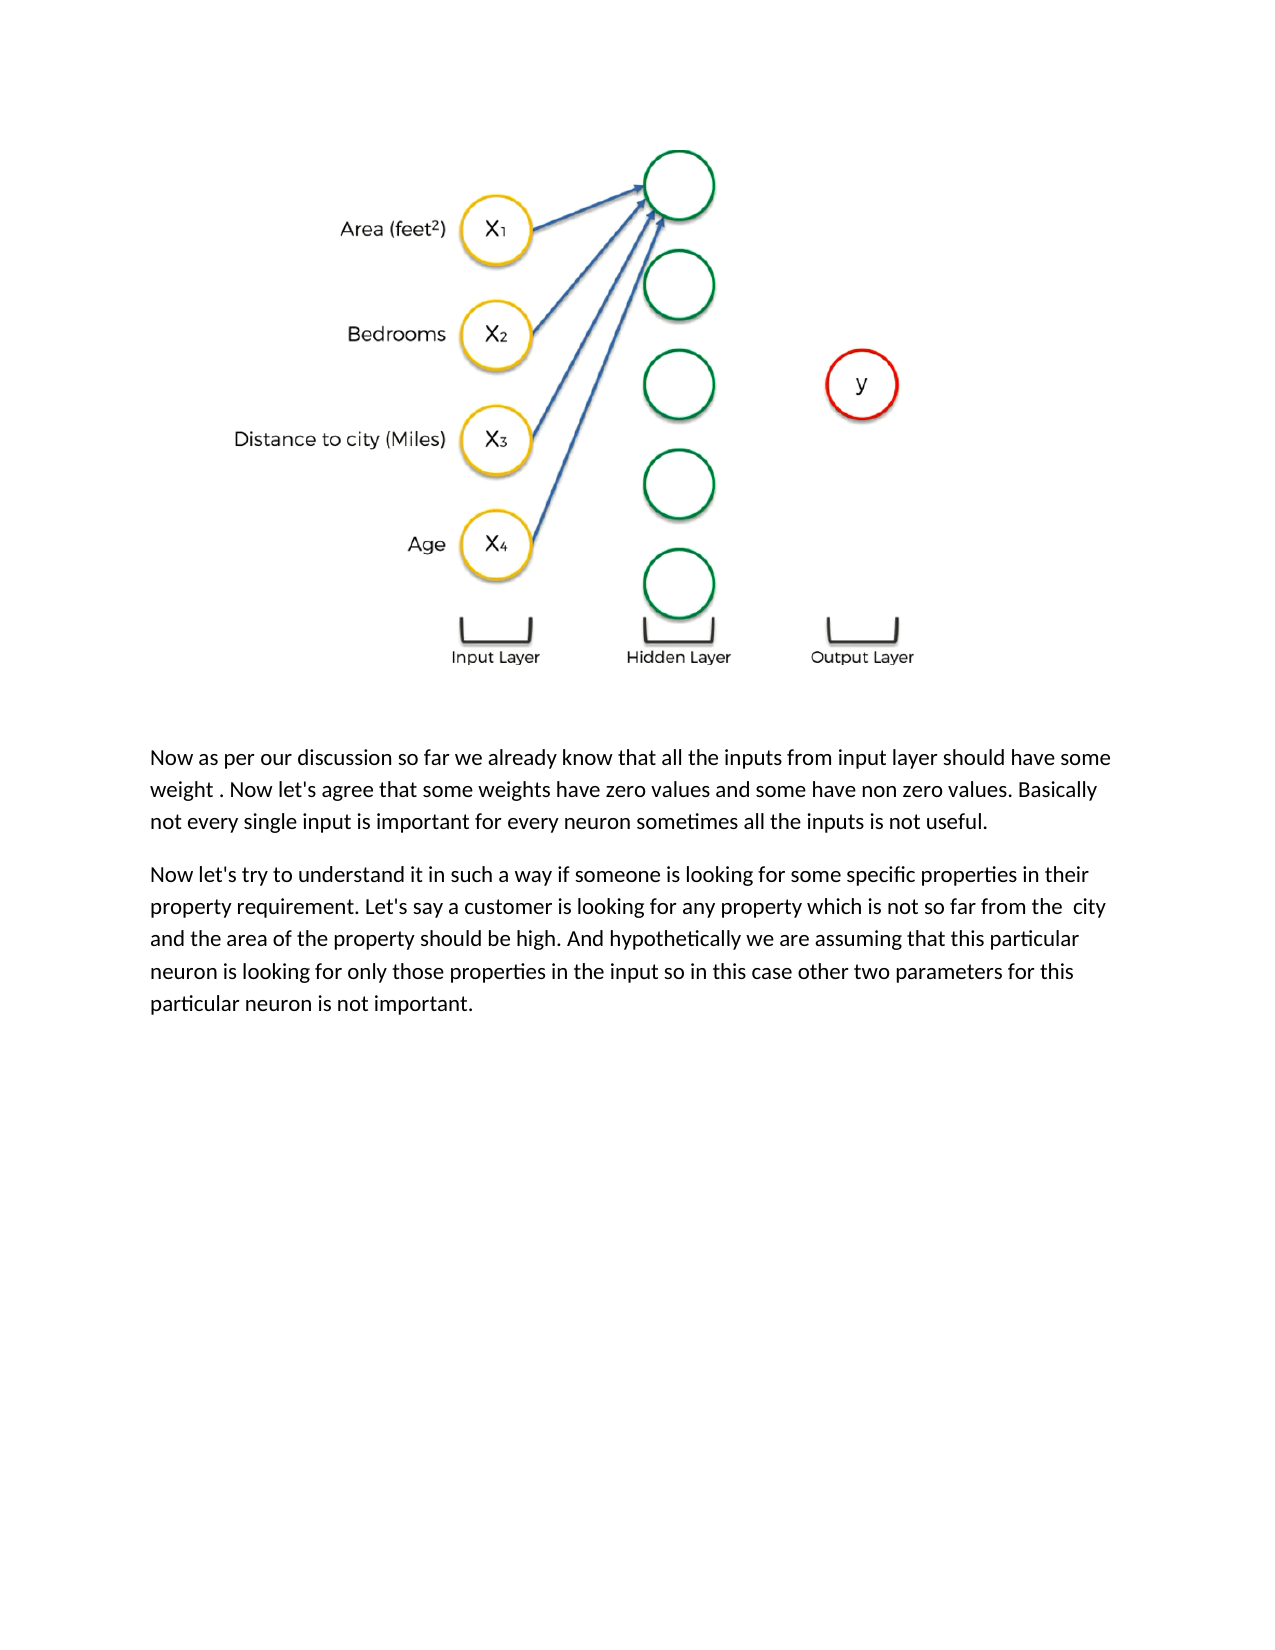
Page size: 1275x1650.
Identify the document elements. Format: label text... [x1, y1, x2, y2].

text Now as per our discussion so far we already know that all the inputs from input layer should have some weight . Now let's agree that some weights have zero values and some have non zero values. Basically not every single input is important for every neuron sometimes all the inputs is not useful. [150, 743, 1125, 835]
text Now let's try to understand it in such a way if someone is looking for some specific properties in their property requirement. Let's say a customer is looking for any property which is not so far from the city and the area of the property should be high. And hypothetically we are assuming that this particular neuron is looking for only those properties in the input so in this case other two parameters for this particular neuron is not important. [150, 860, 1125, 1017]
picture [150, 150, 1125, 665]
